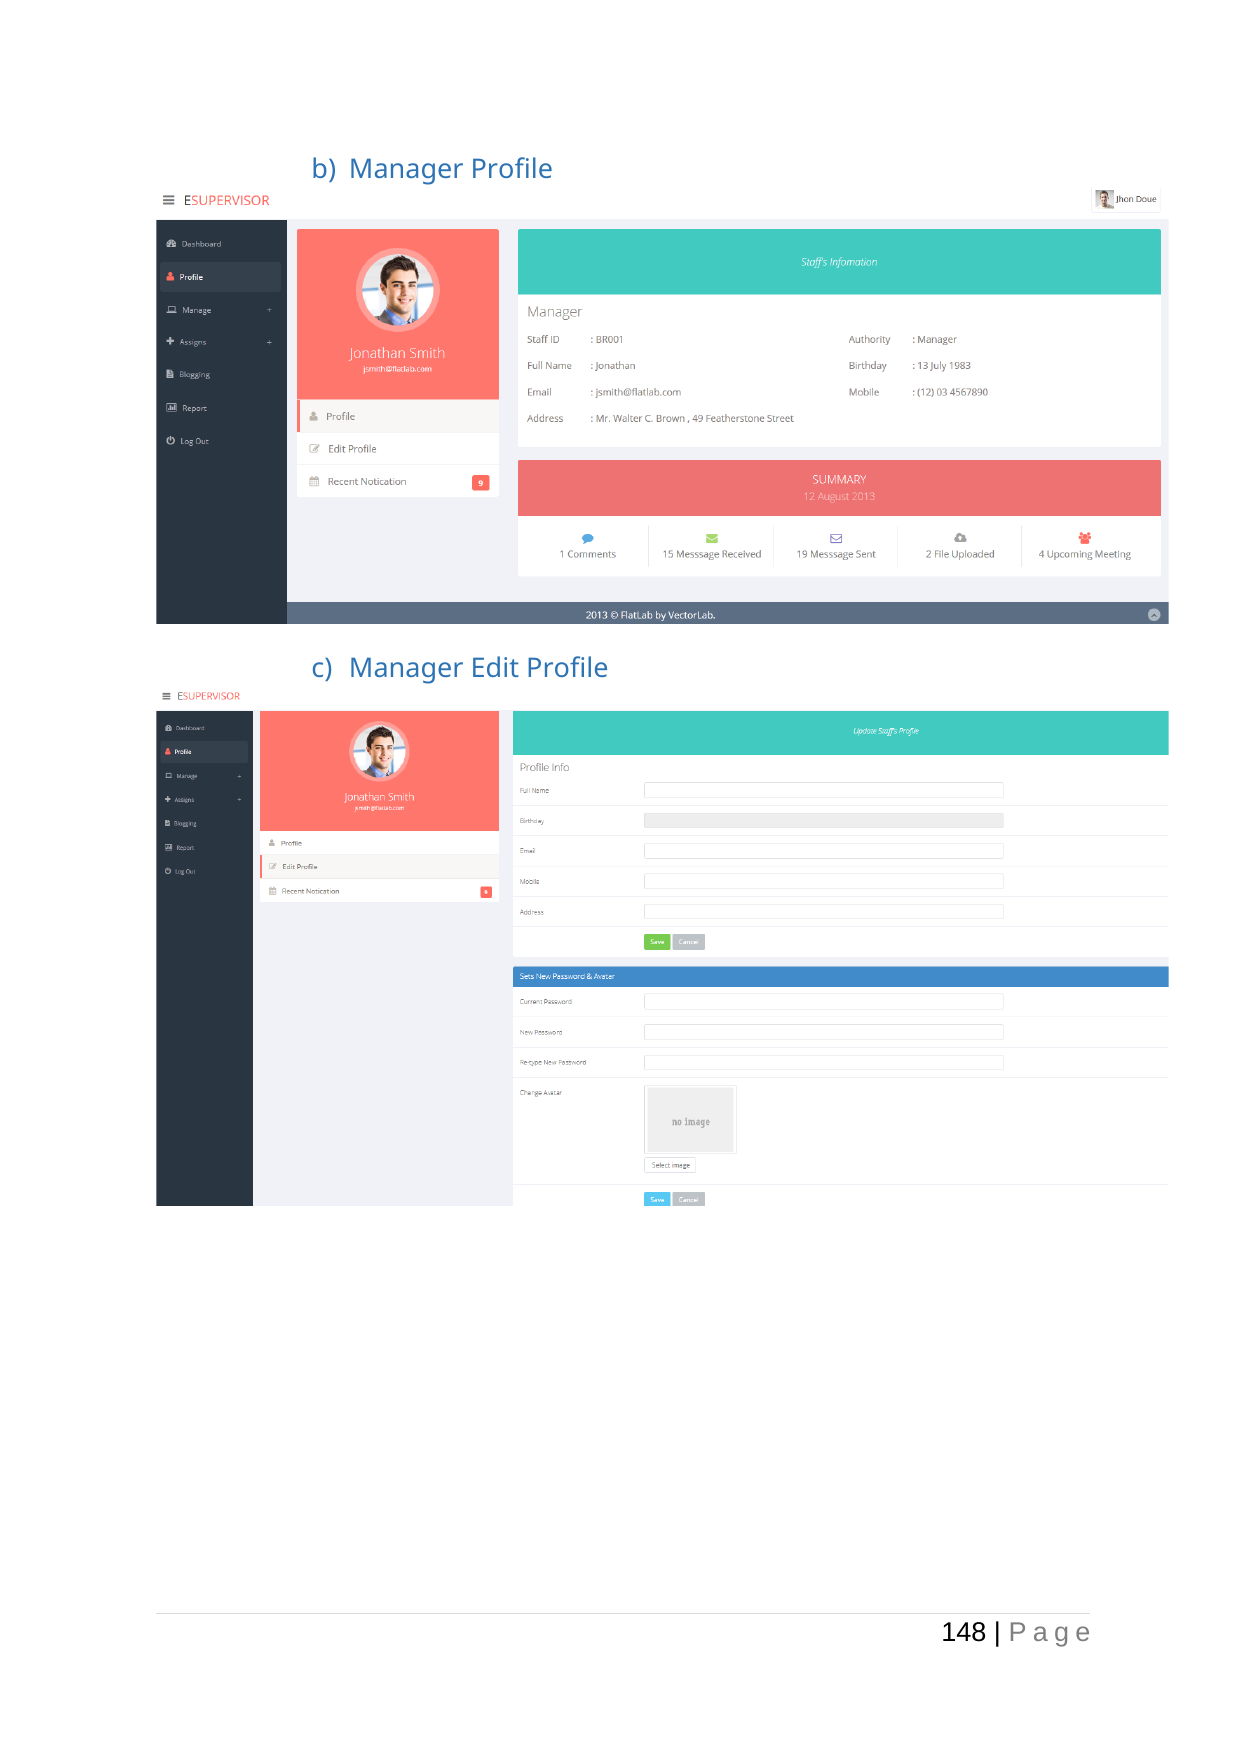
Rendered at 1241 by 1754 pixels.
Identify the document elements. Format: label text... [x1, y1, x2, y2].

picture [156, 187, 1169, 624]
subtitle Manager Profile [311, 150, 1090, 187]
subtitle Manager Edit Profile [311, 649, 1090, 686]
picture [156, 686, 1169, 1206]
